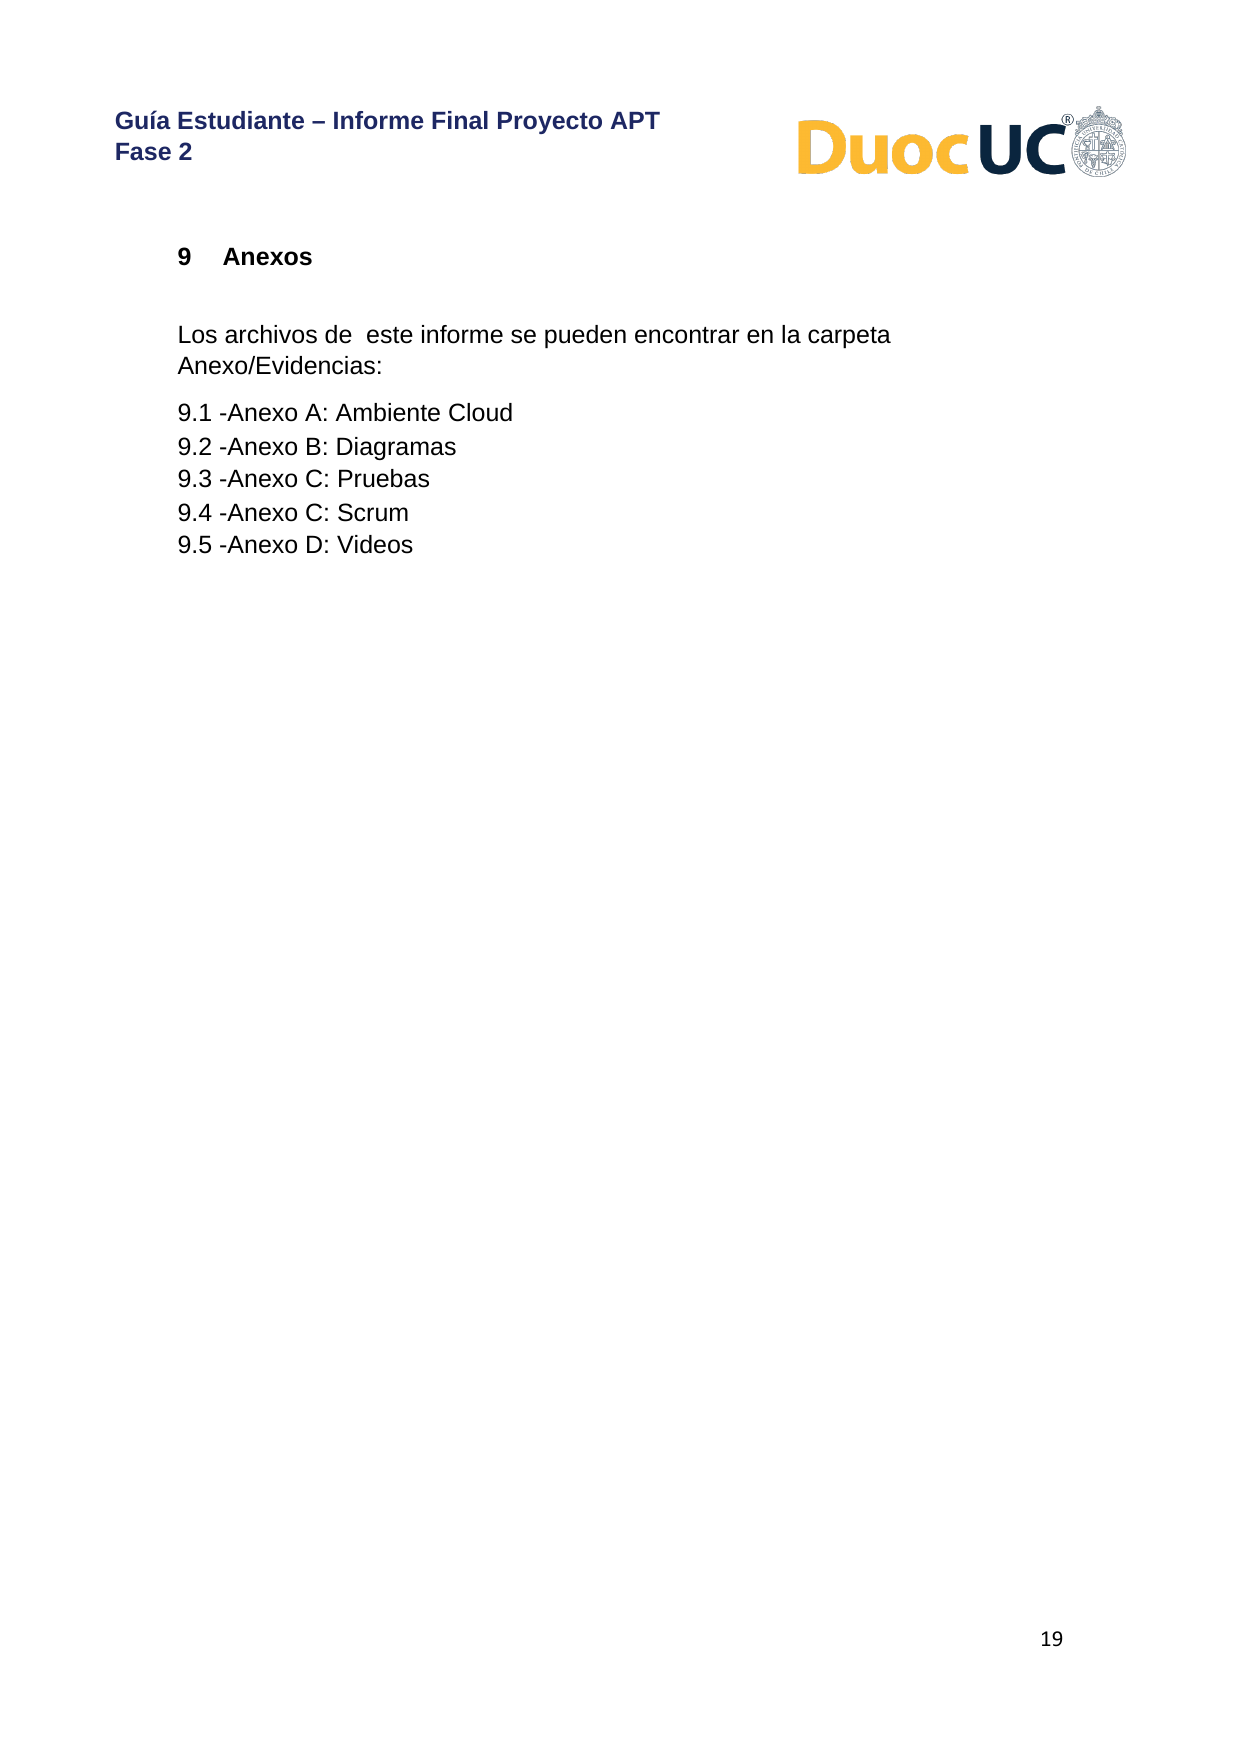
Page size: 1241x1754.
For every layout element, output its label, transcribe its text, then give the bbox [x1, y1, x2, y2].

text 9.2 -Anexo B: Diagramas 9.3 -Anexo C: Pruebas 9.4 -Anexo C: Scrum 9.5 -Anexo D: Videos [177, 431, 1063, 559]
text Los archivos de este informe se pueden encontrar en la carpeta Anexo/Evidencias: [177, 320, 1063, 379]
text 9.1 -Anexo A: Ambiente Cloud [177, 398, 1063, 427]
picture [798, 106, 1126, 177]
subtitle Anexos [177, 242, 1063, 271]
